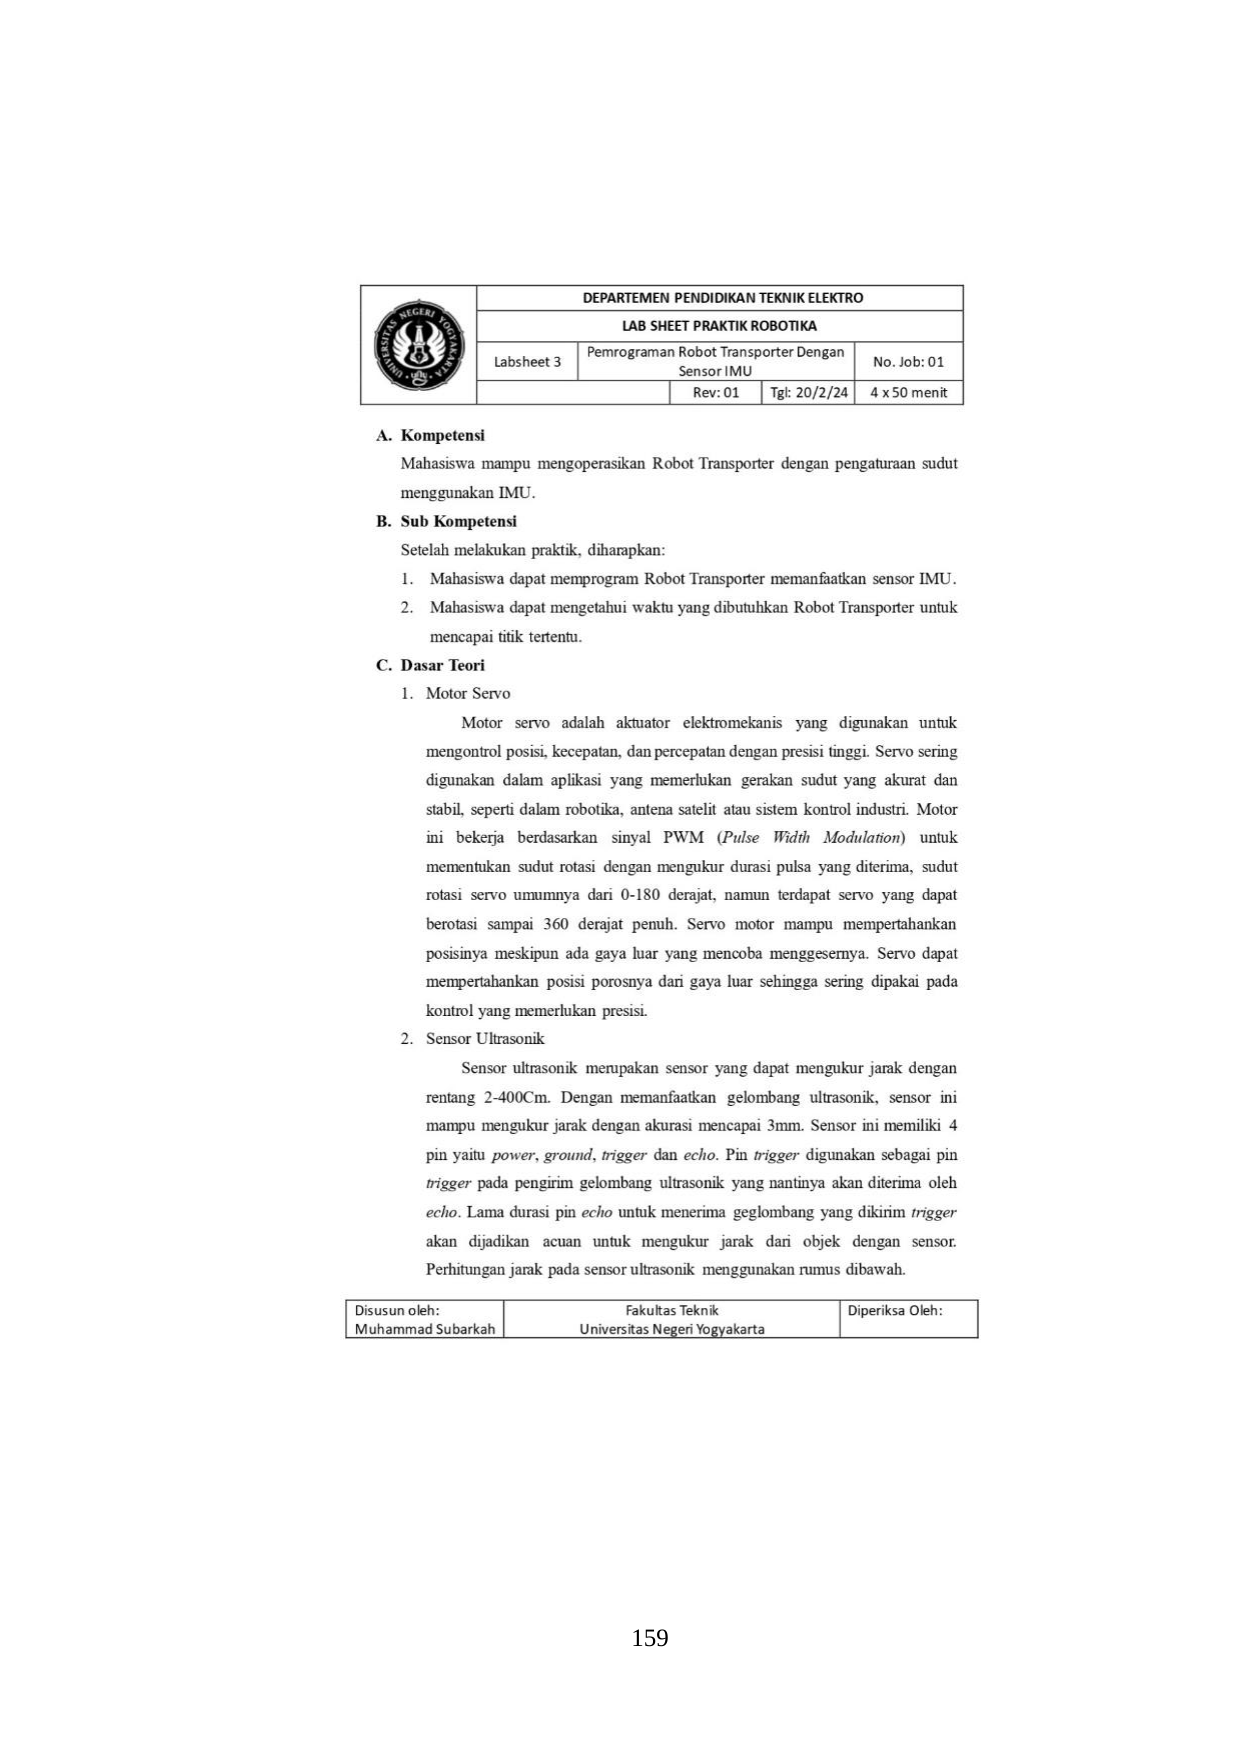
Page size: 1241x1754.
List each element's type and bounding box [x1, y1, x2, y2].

picture [236, 236, 1063, 1406]
